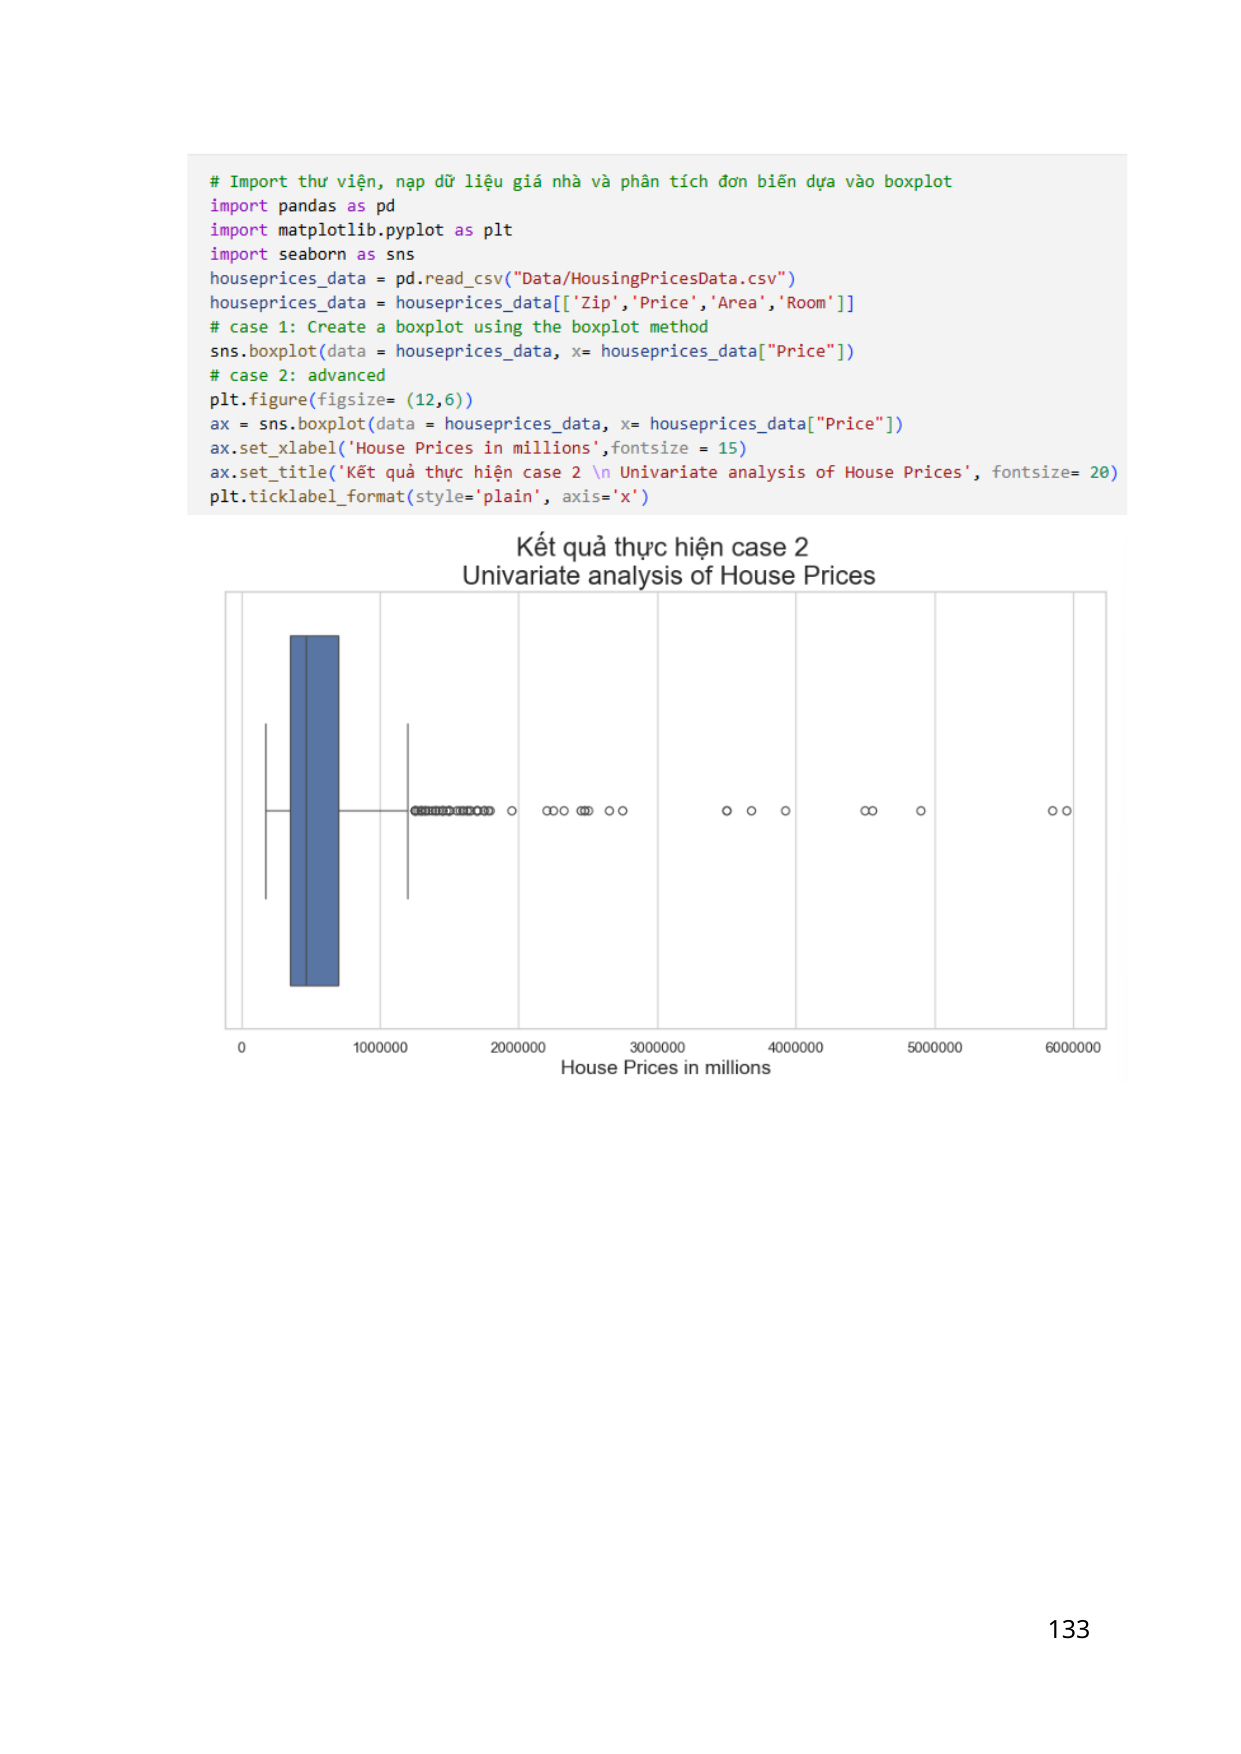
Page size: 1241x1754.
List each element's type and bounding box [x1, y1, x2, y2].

picture [187, 531, 1128, 1083]
picture [187, 150, 1128, 515]
